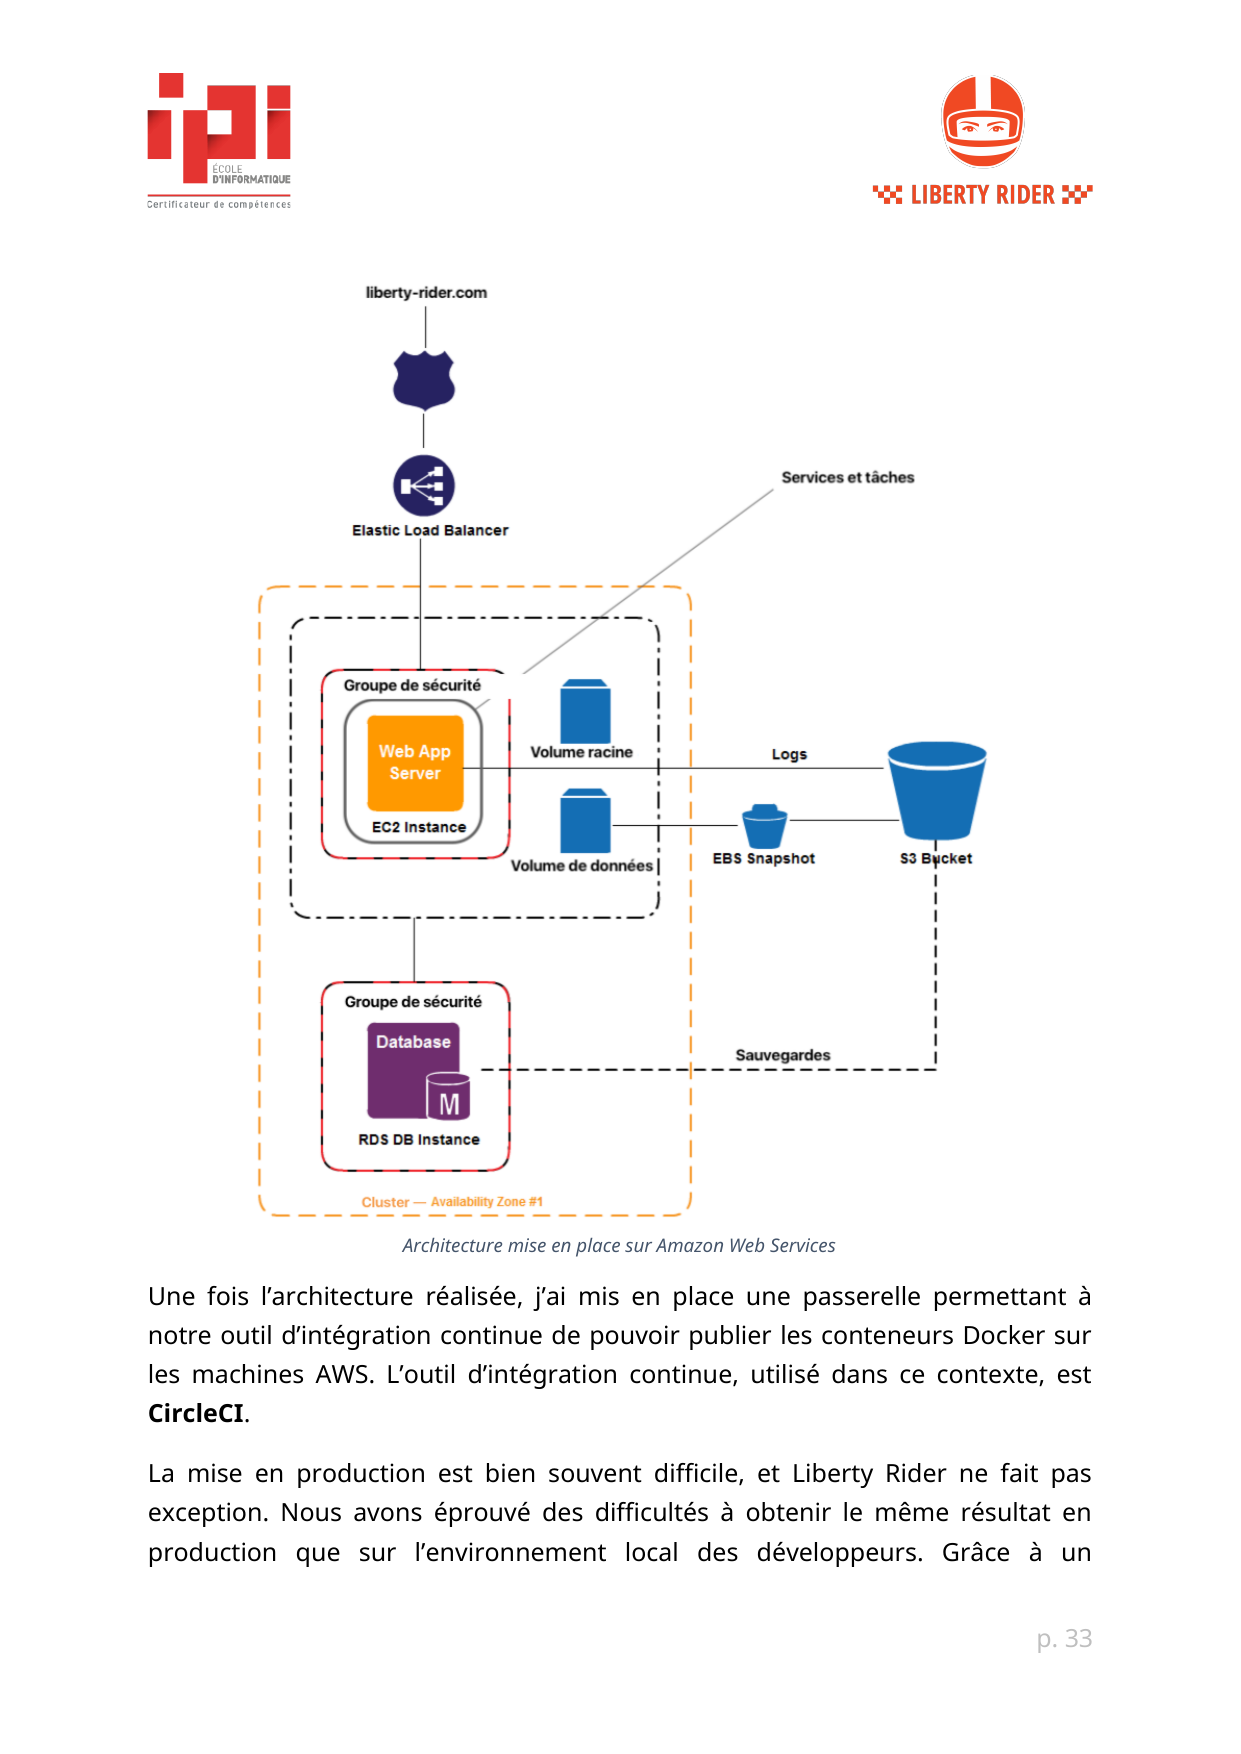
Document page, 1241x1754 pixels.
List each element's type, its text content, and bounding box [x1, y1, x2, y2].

picture [248, 272, 993, 1227]
picture [872, 75, 1093, 209]
text Une fois l’architecture réalisée, j’ai mis en place une passerelle permettant à notre outil d’intégration continue de pouvoir publier les conteneurs Docker sur les machines AWS. L’outil d’intégration continue, utilisé dans ce contexte, est CircleCI. [148, 1278, 1093, 1430]
picture [147, 73, 291, 209]
text Architecture mise en place sur Amazon Web Services [148, 1232, 1093, 1257]
